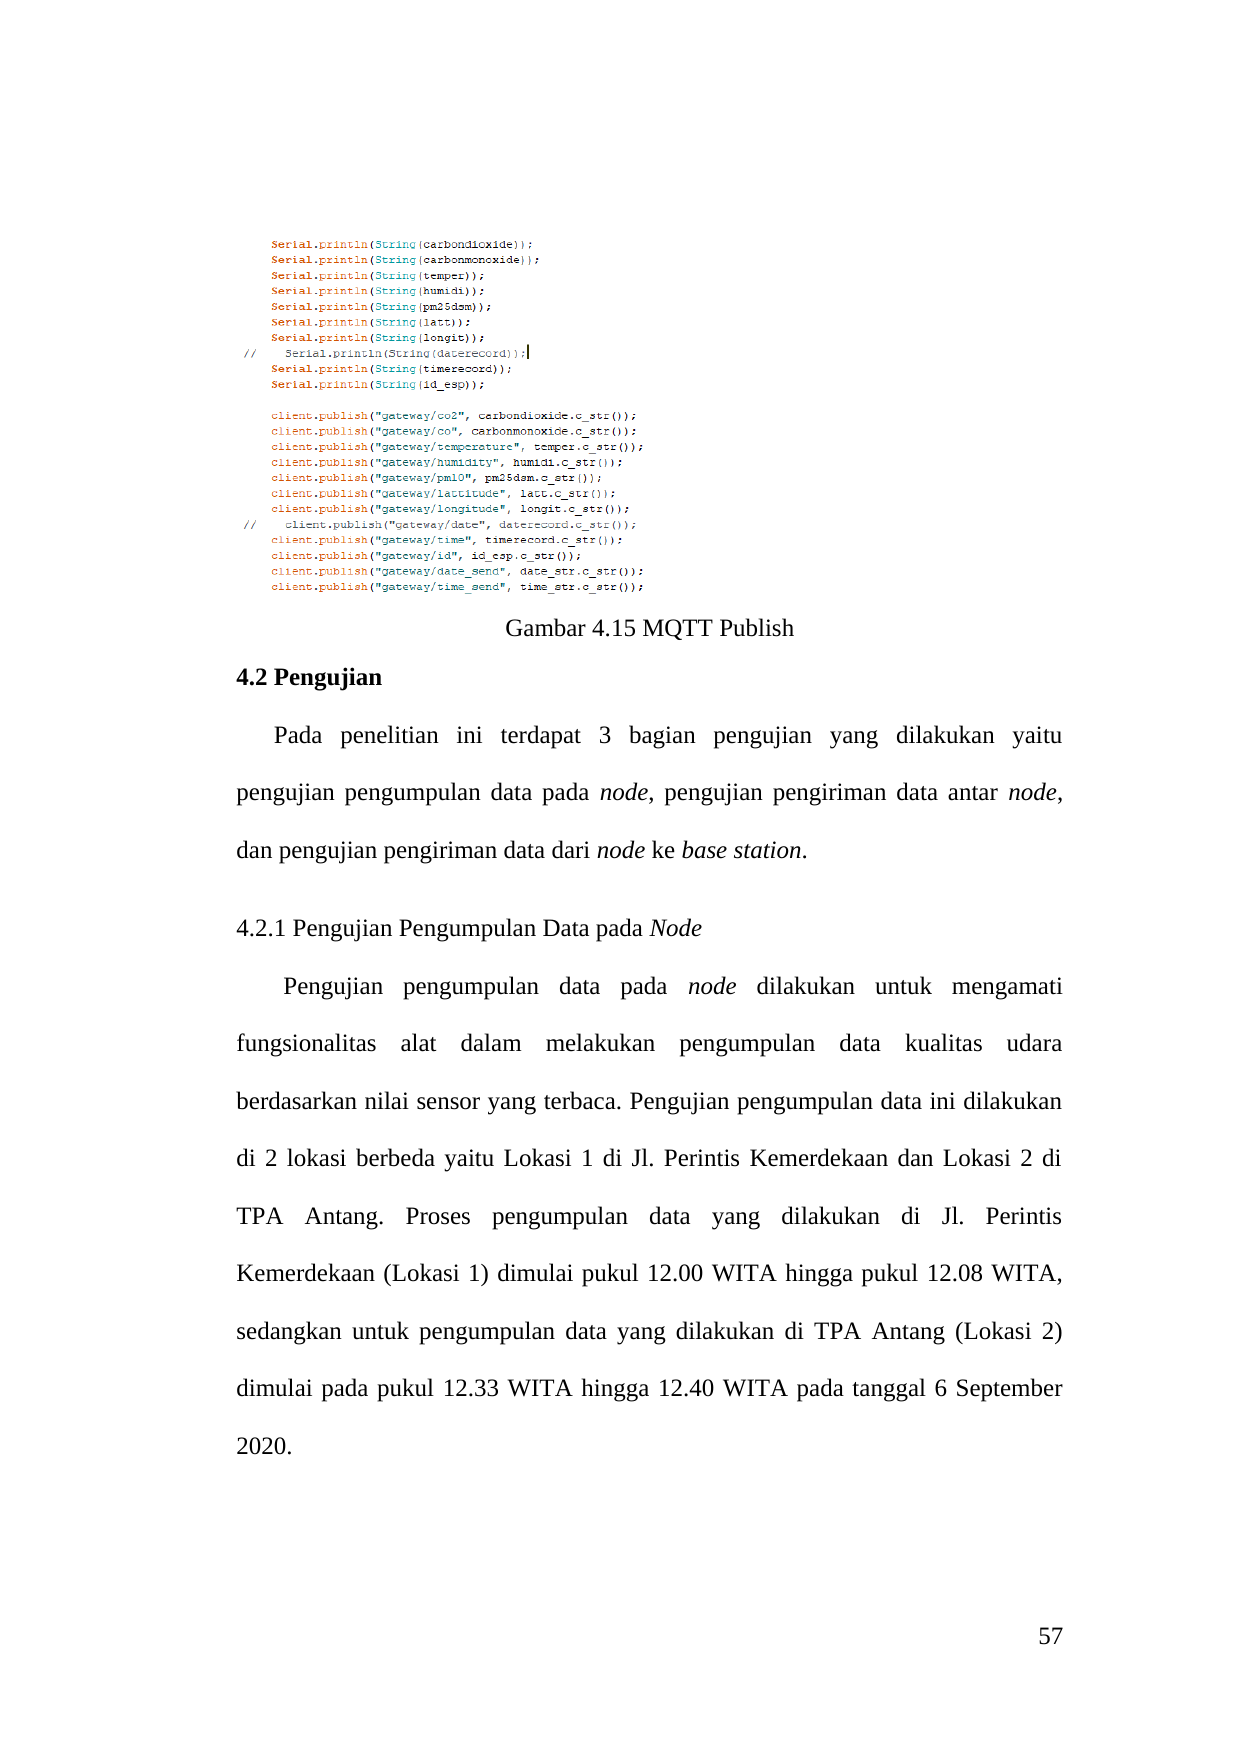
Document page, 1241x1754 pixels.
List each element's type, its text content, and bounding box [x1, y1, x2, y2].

subtitle 4.2 Pengujian [236, 662, 1063, 691]
text Gambar 4.15 MQTT Publish [236, 613, 1063, 642]
text Pada penelitian ini terdapat 3 bagian pengujian yang dilakukan yaitu pengujian pengumpulan data pada node, pengujian pengiriman data antar node, dan pengujian pengiriman data dari node ke base station. [236, 720, 1063, 864]
picture [236, 236, 752, 613]
subtitle 4.2.1 Pengujian Pengumpulan Data pada Node [236, 913, 1063, 942]
text Pengujian pengumpulan data pada node dilakukan untuk mengamati fungsionalitas alat dalam melakukan pengumpulan data kualitas udara berdasarkan nilai sensor yang terbaca. Pengujian pengumpulan data ini dilakukan di 2 lokasi berbeda yaitu Lokasi 1 di Jl. Perintis Kemerdekaan dan Lokasi 2 di TPA Antang. Proses pengumpulan data yang dilakukan di Jl. Perintis Kemerdekaan (Lokasi 1) dimulai pukul 12.00 WITA hingga pukul 12.08 WITA, sedangkan untuk pengumpulan data yang dilakukan di TPA Antang (Lokasi 2) dimulai pada pukul 12.33 WITA hingga 12.40 WITA pada tanggal 6 September 2020. [236, 971, 1063, 1459]
